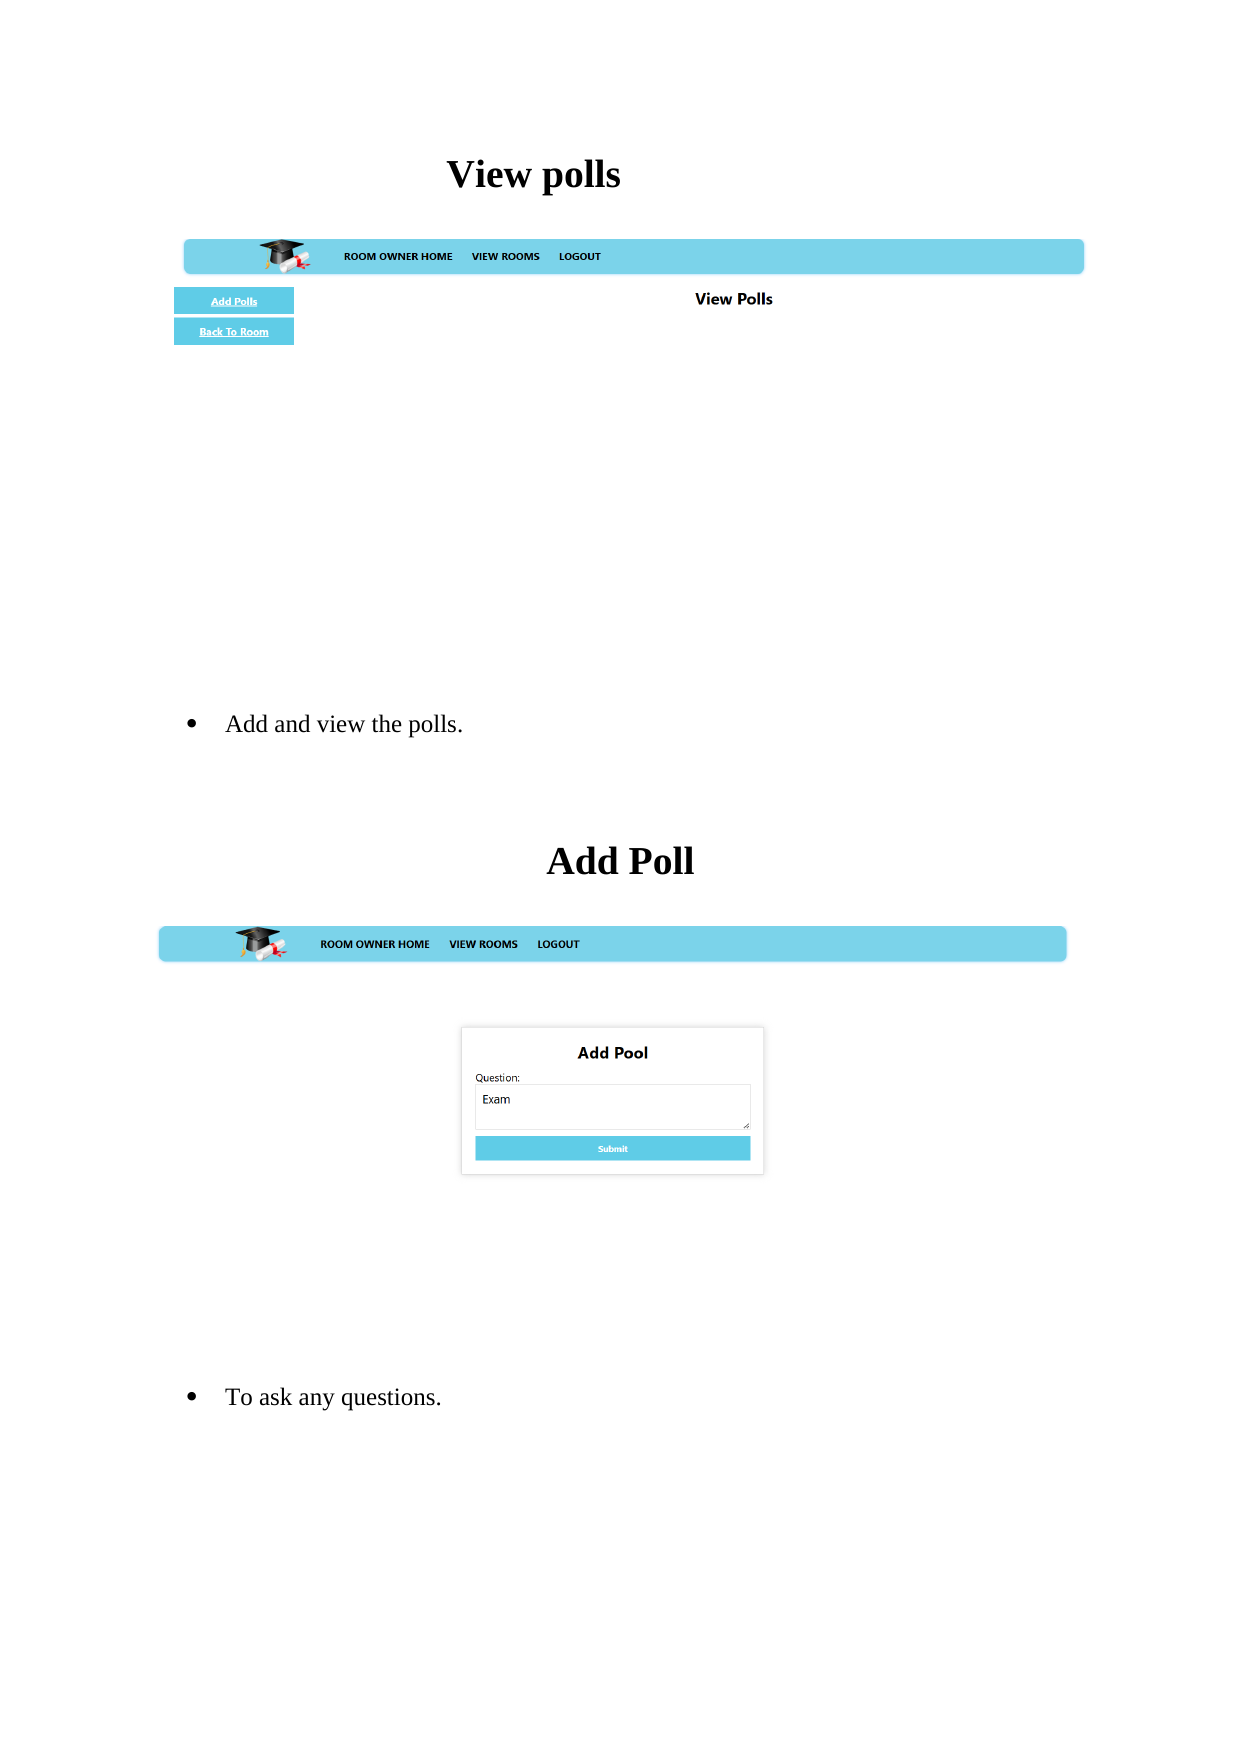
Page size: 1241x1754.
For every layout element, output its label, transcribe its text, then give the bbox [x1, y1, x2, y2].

picture [150, 926, 1091, 1348]
text View polls [150, 150, 1090, 196]
text Add Poll [150, 837, 1090, 883]
list Add and view the polls. [187, 709, 1090, 738]
list To ask any questions. [187, 1382, 1090, 1410]
picture [150, 239, 1091, 676]
